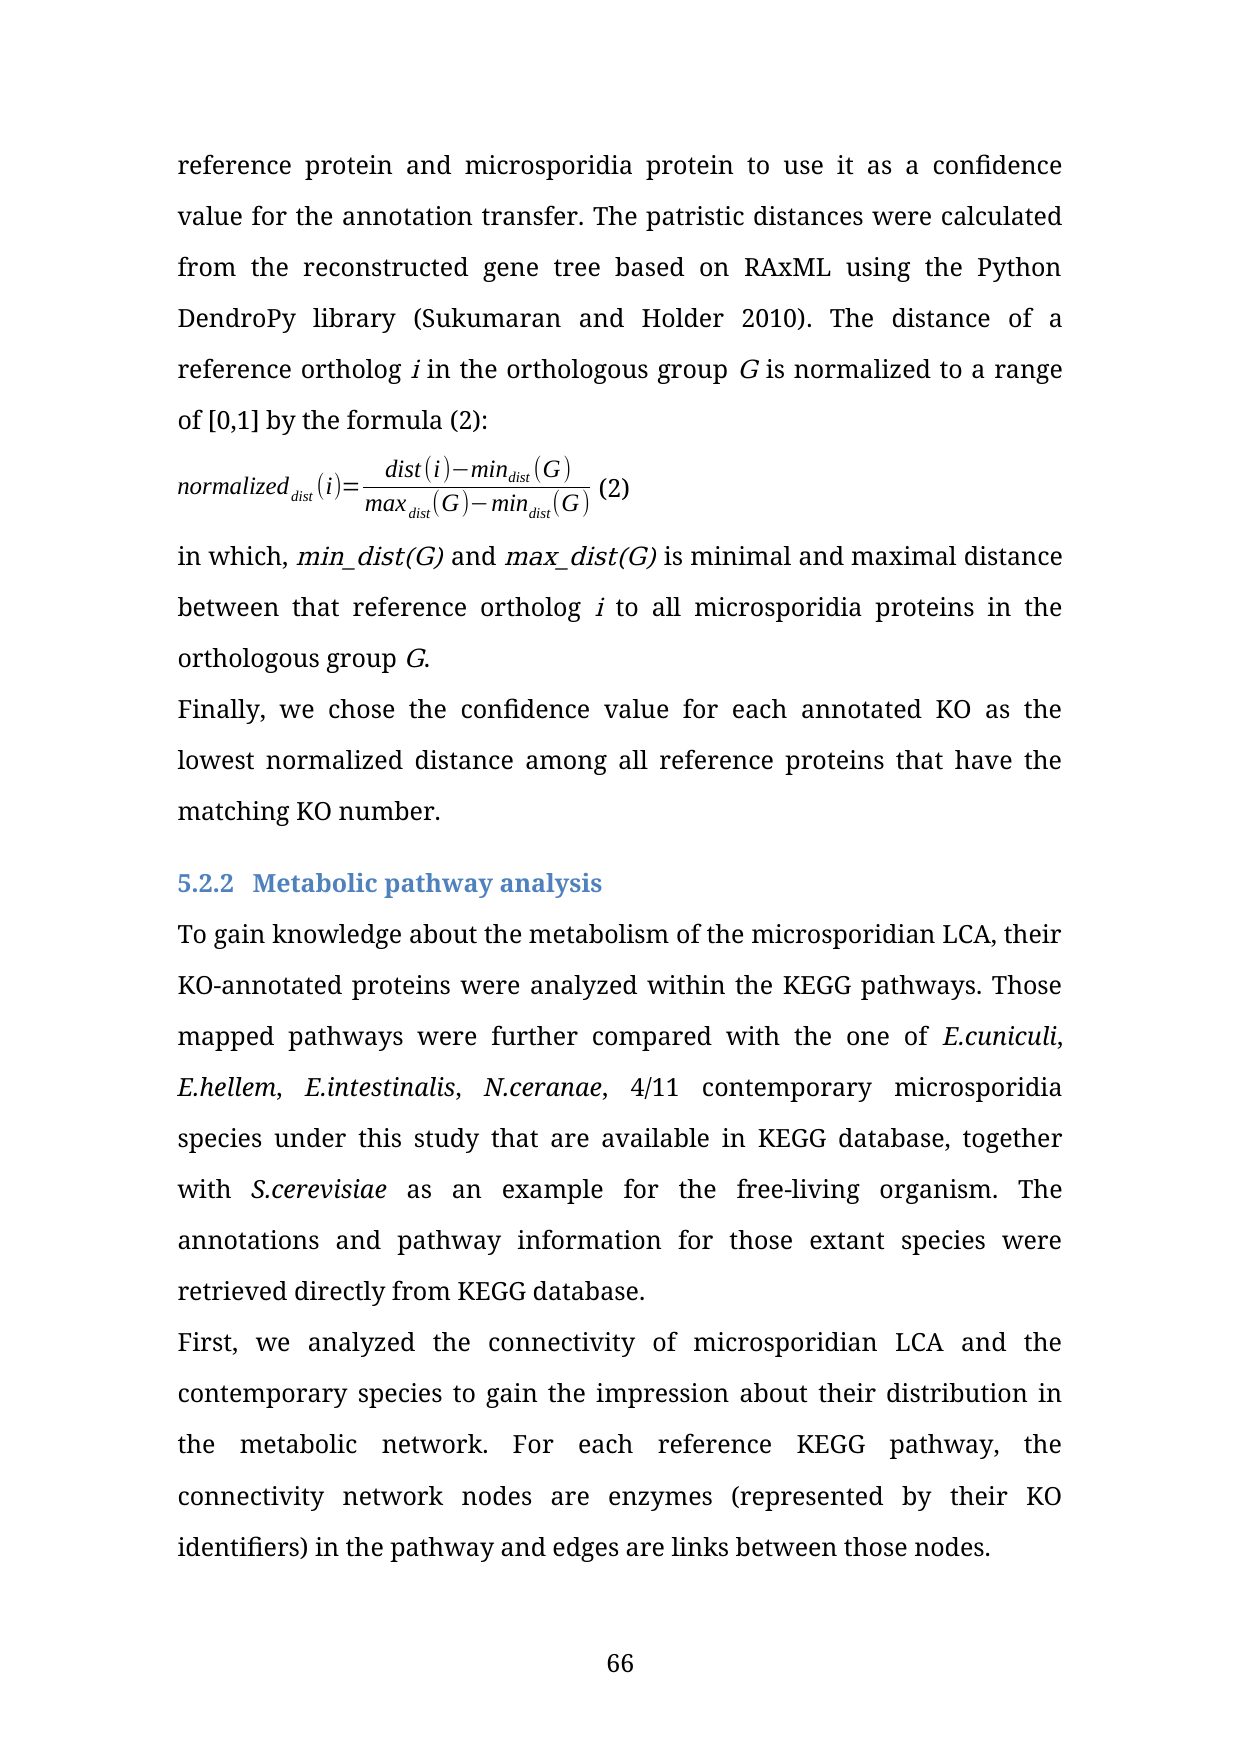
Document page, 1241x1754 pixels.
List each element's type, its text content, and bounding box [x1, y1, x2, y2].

text Finally, we chose the confidence value for each annotated KO as the lowest normalized distance among all reference proteins that have the matching KO number. [177, 692, 1063, 828]
text (2) [177, 454, 1063, 522]
text To gain knowledge about the metabolism of the microsporidian LCA, their KO-annotated proteins were analyzed within the KEGG pathways. Those mapped pathways were further compared with the one of E.cuniculi, E.hellem, E.intestinalis, N.ceranae, 4/11 contemporary microsporidia species under this study that are available in KEGG database, together with S.cerevisiae as an example for the free-living organism. The annotations and pathway information for those extant species were retrieved directly from KEGG database. [177, 917, 1063, 1308]
subtitle Metabolic pathway analysis [177, 866, 1063, 900]
text First, we analyzed the connectivity of microsporidian LCA and the contemporary species to gain the impression about their distribution in the metabolic network. For each reference KEGG pathway, the connectivity network nodes are enzymes (represented by their KO identifiers) in the pathway and edges are links between those nodes. [177, 1325, 1063, 1563]
text in which, min_dist(G) and max_dist(G) is minimal and maximal distance between that reference ortholog i to all microsporidia proteins in the orthologous group G. [177, 538, 1063, 675]
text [177, 148, 1063, 437]
